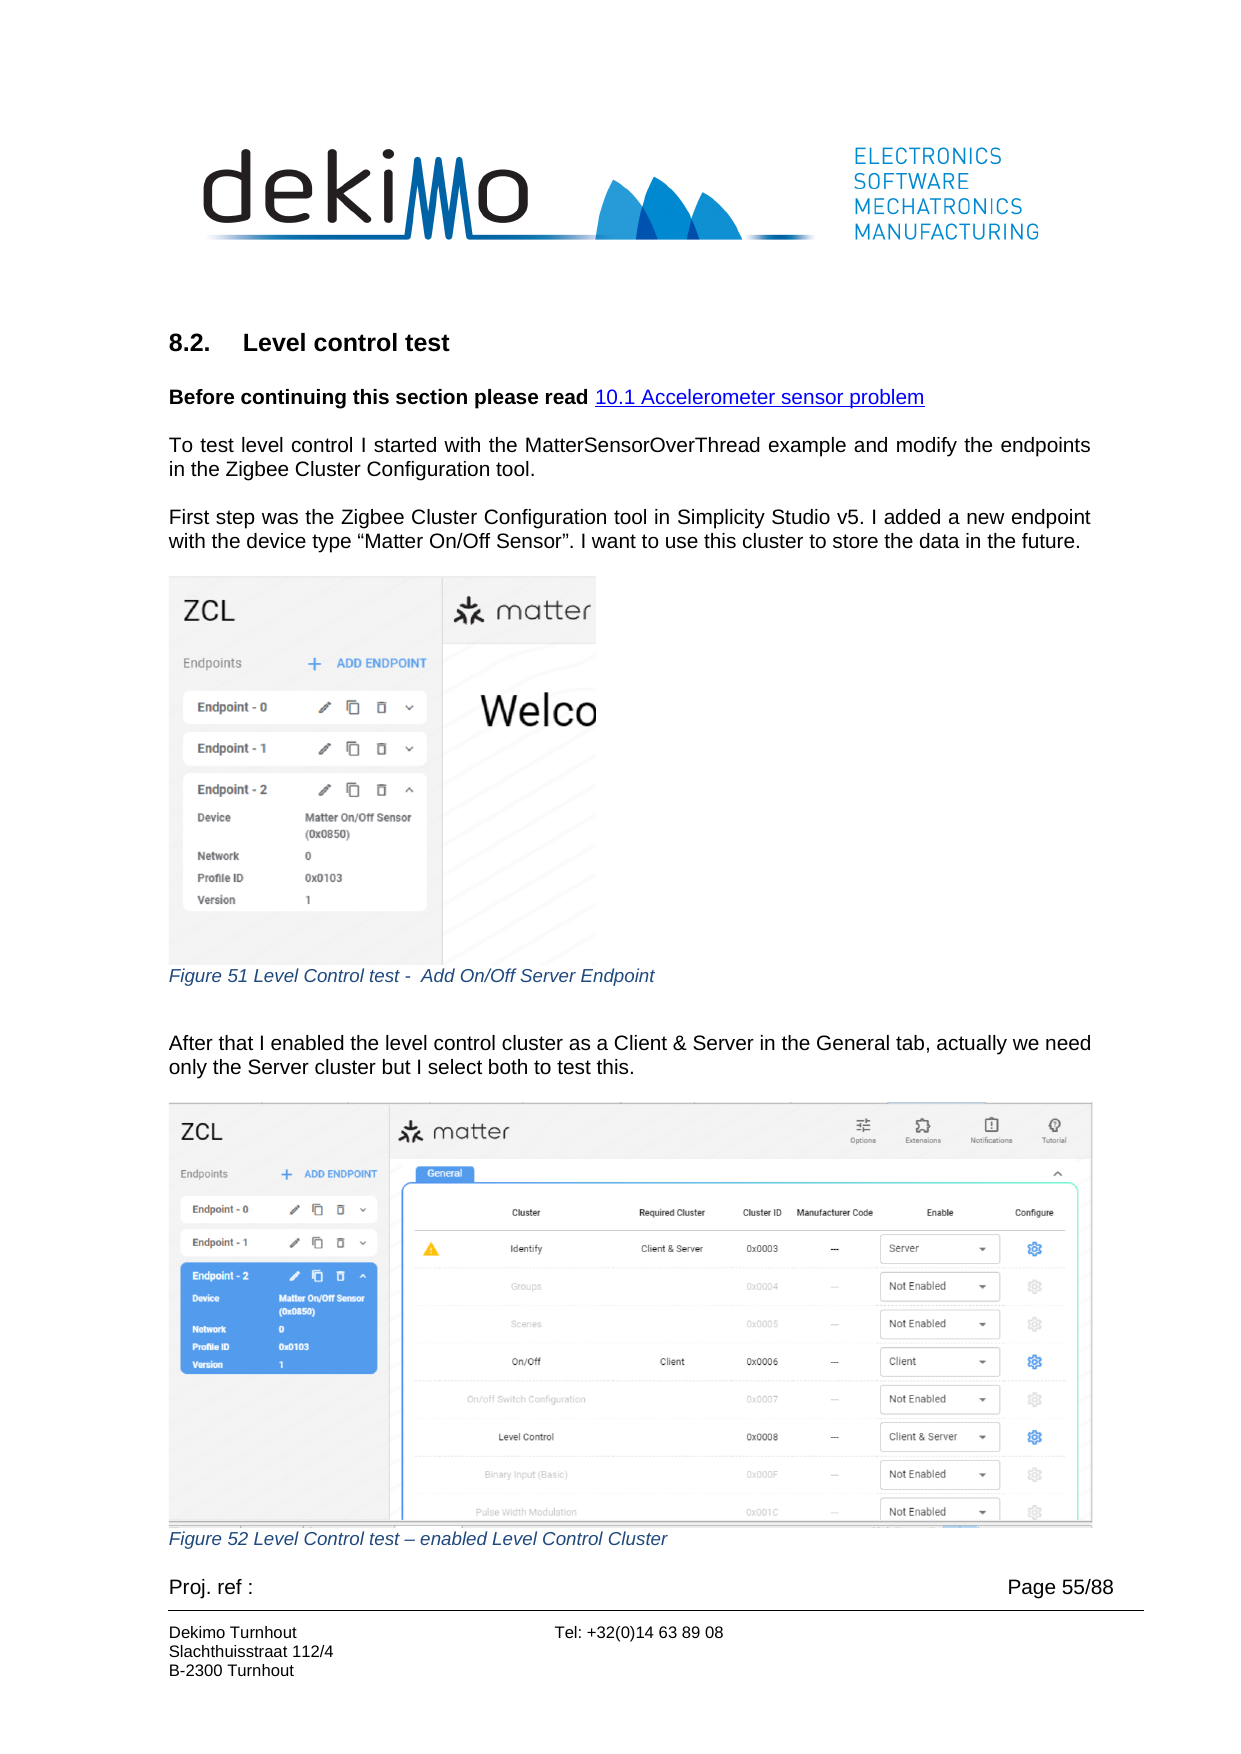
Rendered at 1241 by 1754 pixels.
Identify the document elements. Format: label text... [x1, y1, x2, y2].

picture [168, 576, 596, 965]
text To test level control I started with the MatterSensorOverThread example and modify the endpoints in the Zigbee Cluster Configuration tool. [169, 433, 1093, 481]
text Before continuing this section please read 10.1 Accelerometer sensor problem [169, 385, 1093, 409]
text First step was the Zigbee Cluster Configuration tool in Simplicity Studio v5. I added a new endpoint with the device type “Matter On/Off Sensor”. I want to use this cluster to store the data in the future. [169, 505, 1093, 553]
text After that I enabled the level control cluster as a Client & Server in the General tab, actually we need only the Server cluster but I select both to test this. [169, 1031, 1093, 1079]
picture [168, 1102, 1093, 1528]
text Figure 51 Level Control test - Add On/Off Server Endpoint [169, 964, 1093, 986]
text Figure 52 Level Control test – enabled Level Control Cluster [169, 1528, 1093, 1549]
subtitle Level control test [169, 328, 1093, 356]
picture [159, 73, 1083, 304]
